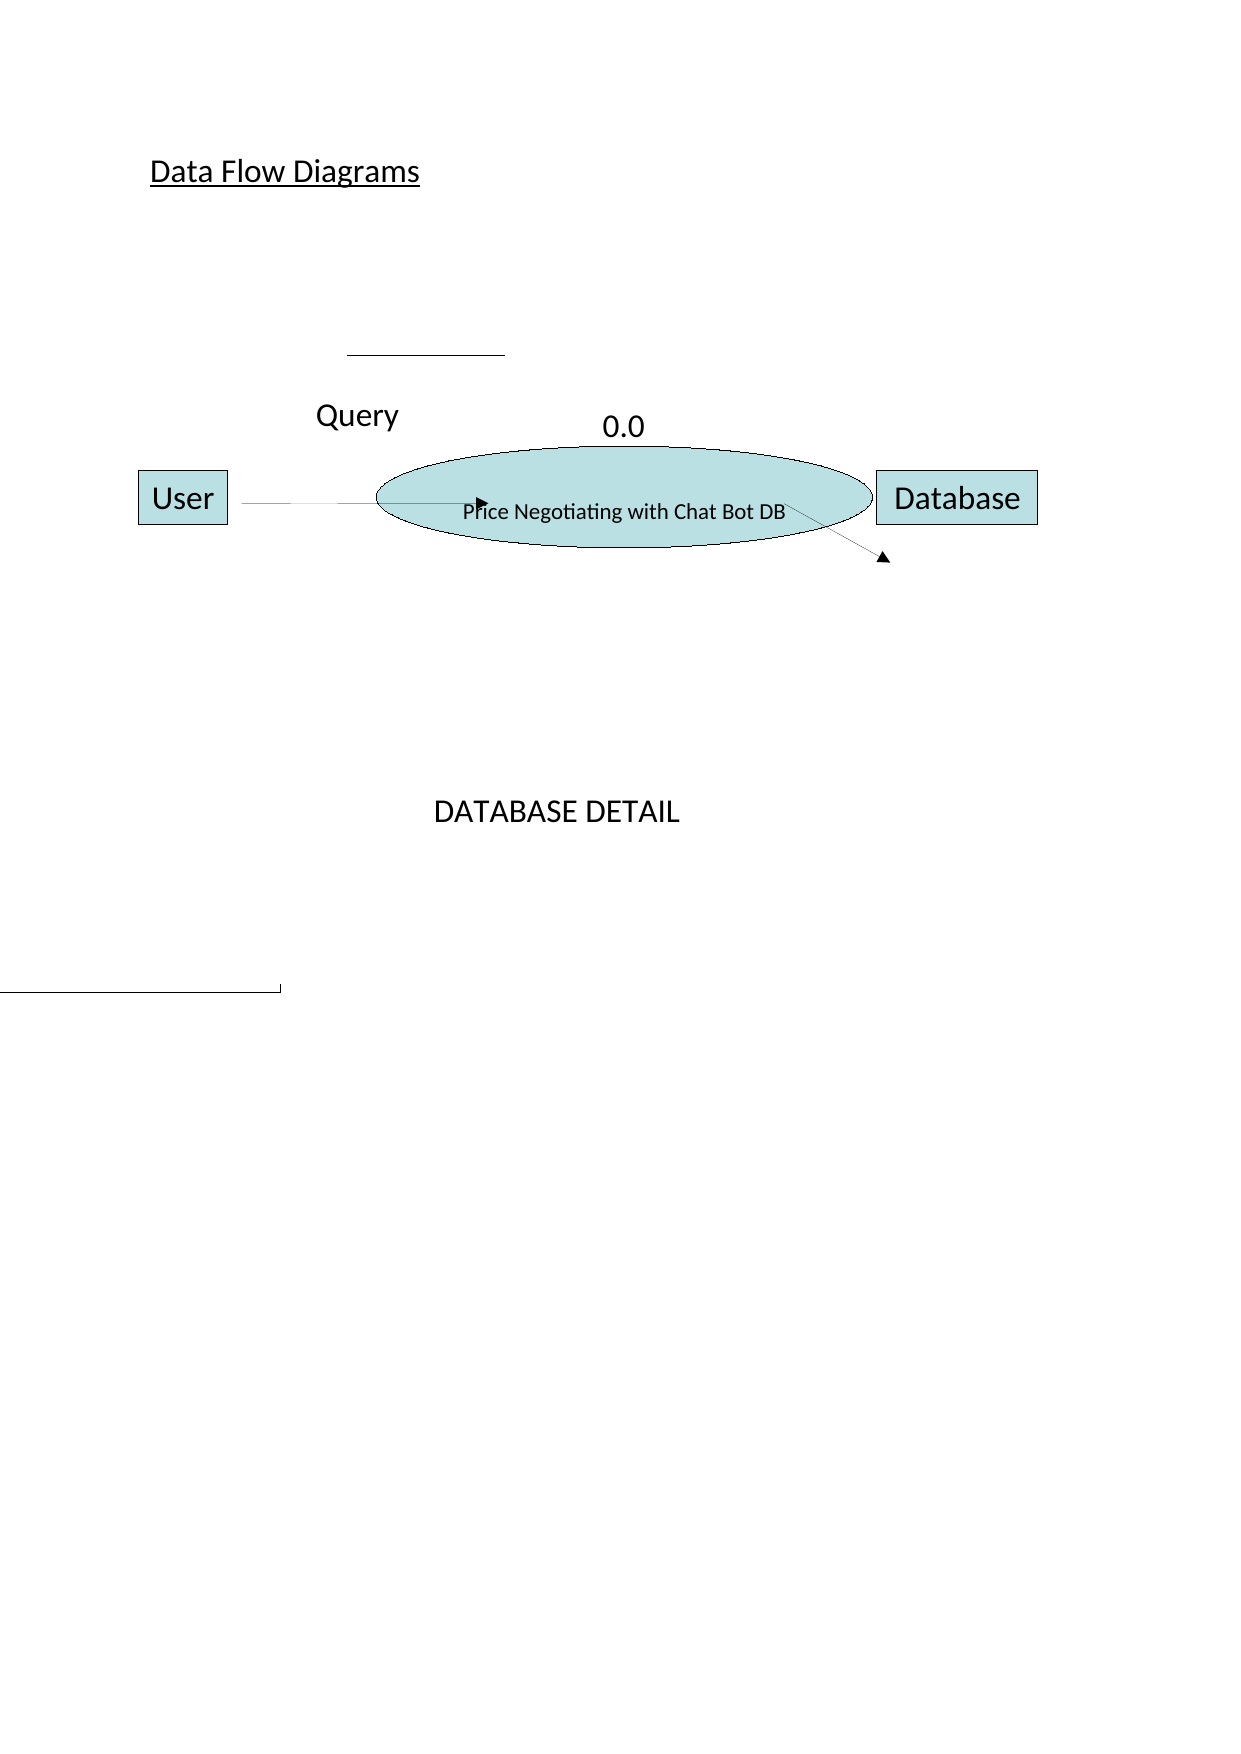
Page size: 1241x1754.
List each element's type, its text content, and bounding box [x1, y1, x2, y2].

text Data Flow Diagrams [150, 150, 1090, 191]
